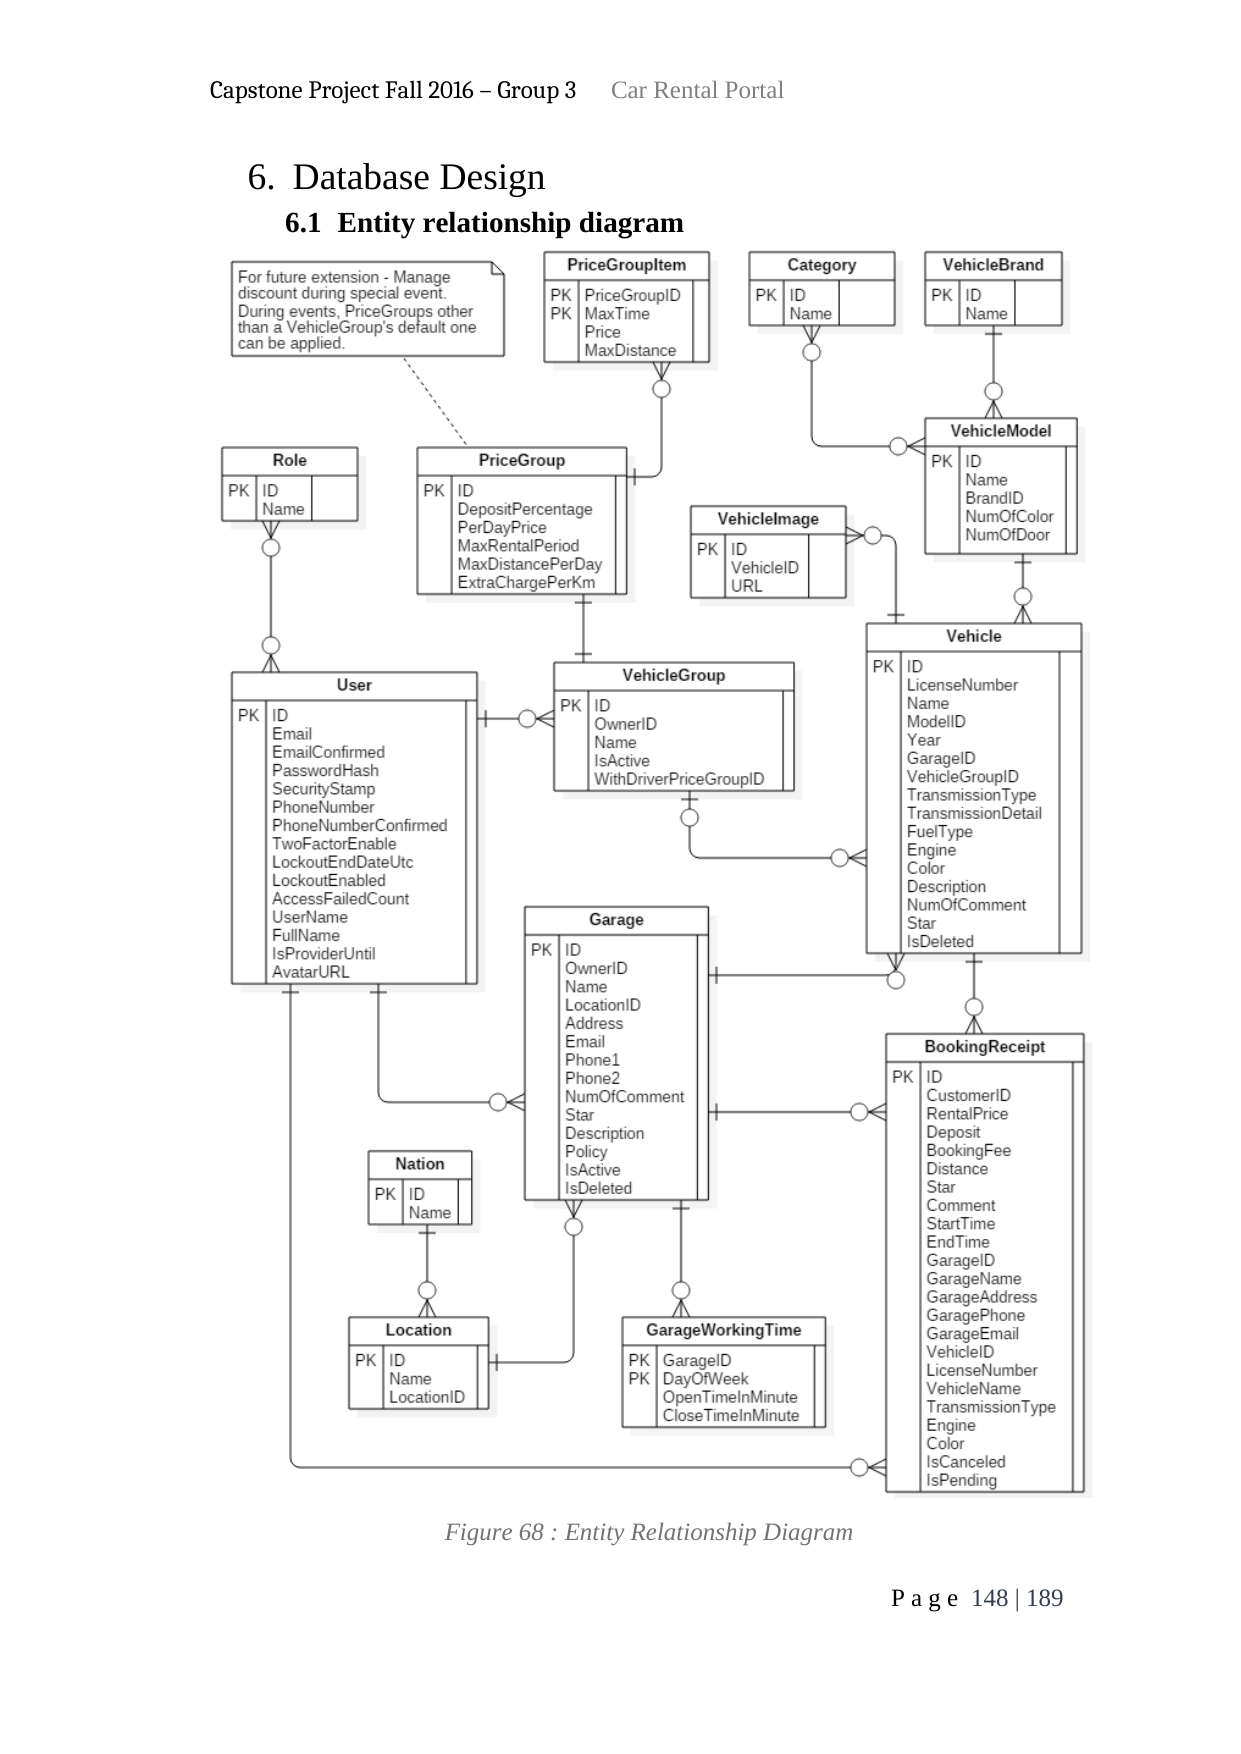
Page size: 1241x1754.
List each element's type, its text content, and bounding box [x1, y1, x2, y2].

subtitle Database Design [247, 154, 1090, 197]
text Figure 68 : Entity Relationship Diagram [210, 1517, 1090, 1546]
subtitle Entity relationship diagram [285, 205, 1090, 238]
picture [210, 241, 1094, 1498]
